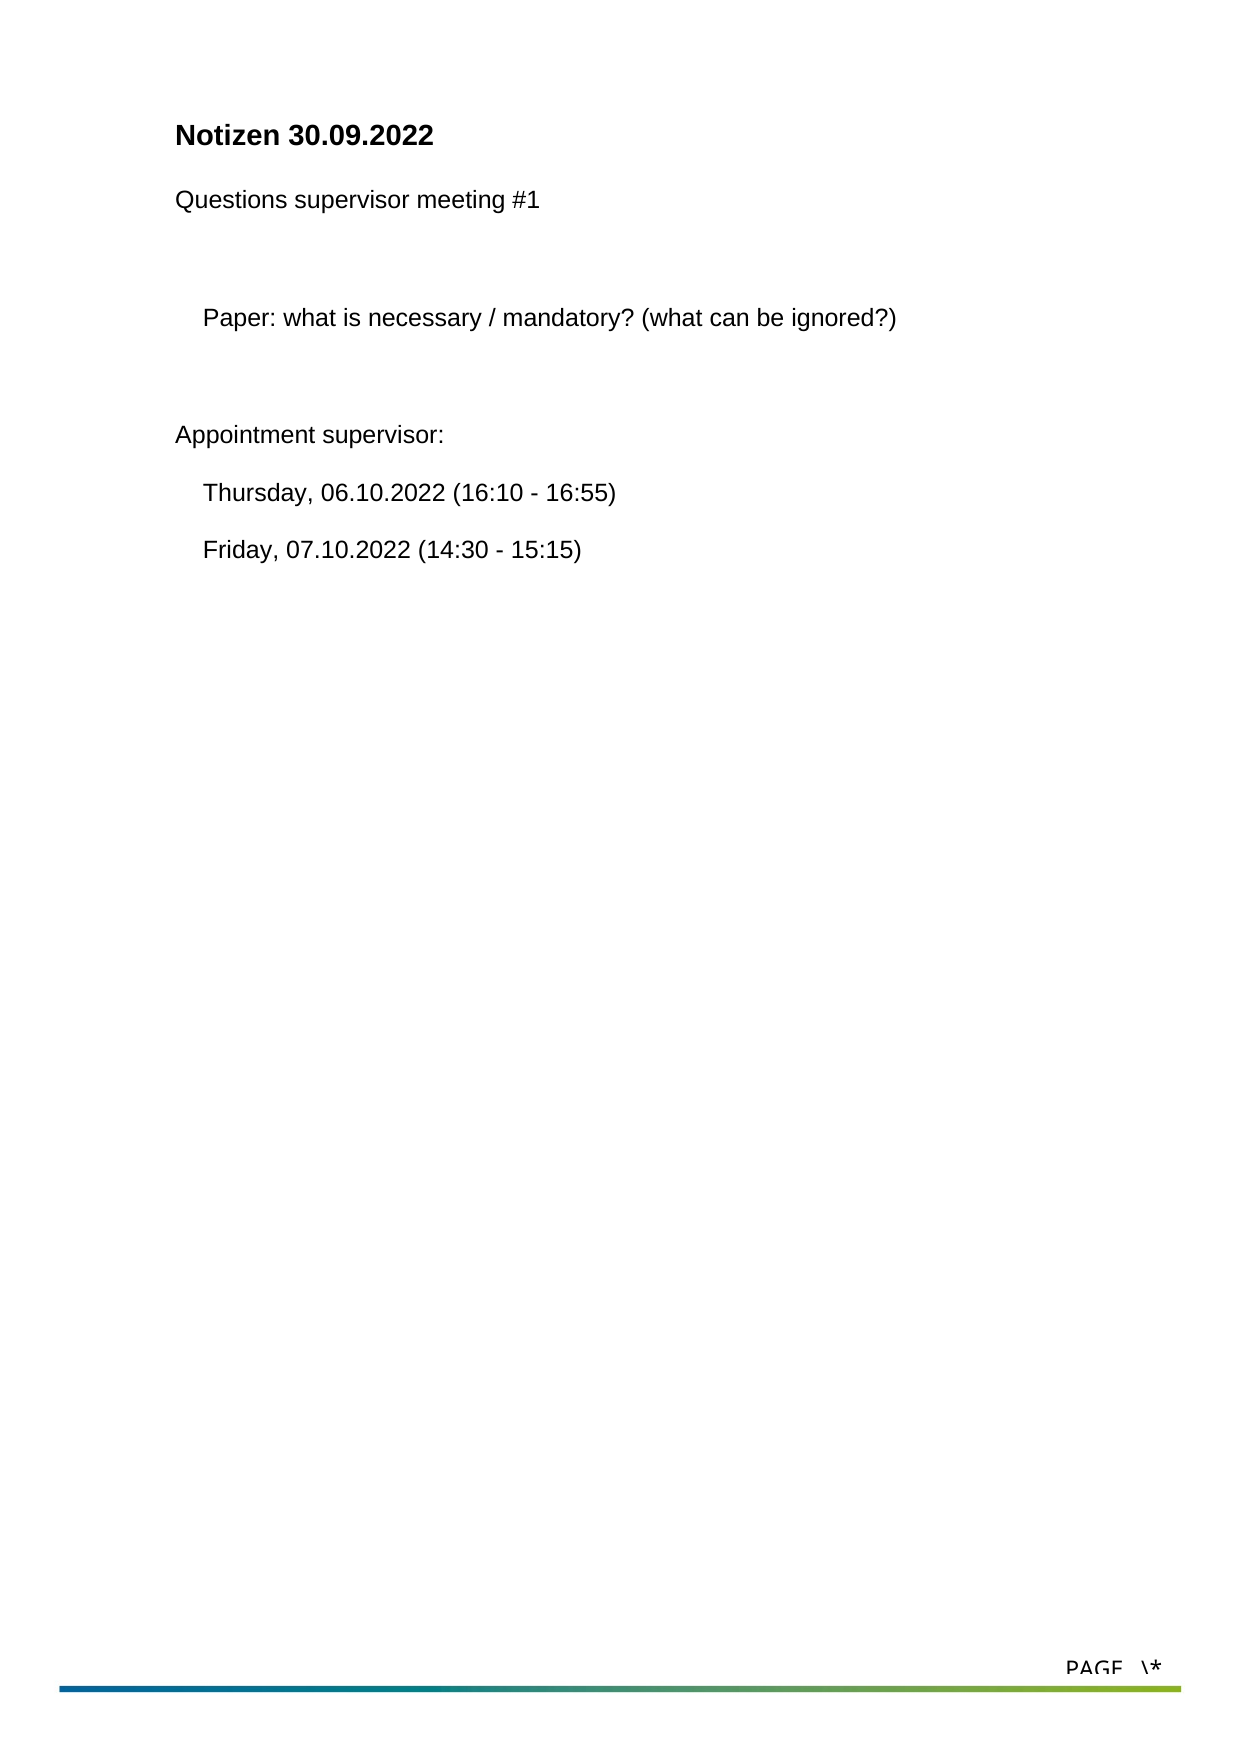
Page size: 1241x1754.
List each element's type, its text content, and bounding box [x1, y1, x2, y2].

picture [0, 1680, 1240, 1752]
text Friday, 07.10.2022 (14:30 - 15:15) [175, 535, 1192, 564]
text Notizen 30.09.2022 [175, 118, 1192, 152]
text Appointment supervisor: [175, 420, 1192, 449]
text Thursday, 06.10.2022 (16:10 - 16:55) [175, 478, 1192, 507]
text Questions supervisor meeting #1 [175, 185, 1192, 214]
text Paper: what is necessary / mandatory? (what can be ignored?) [175, 303, 1192, 332]
